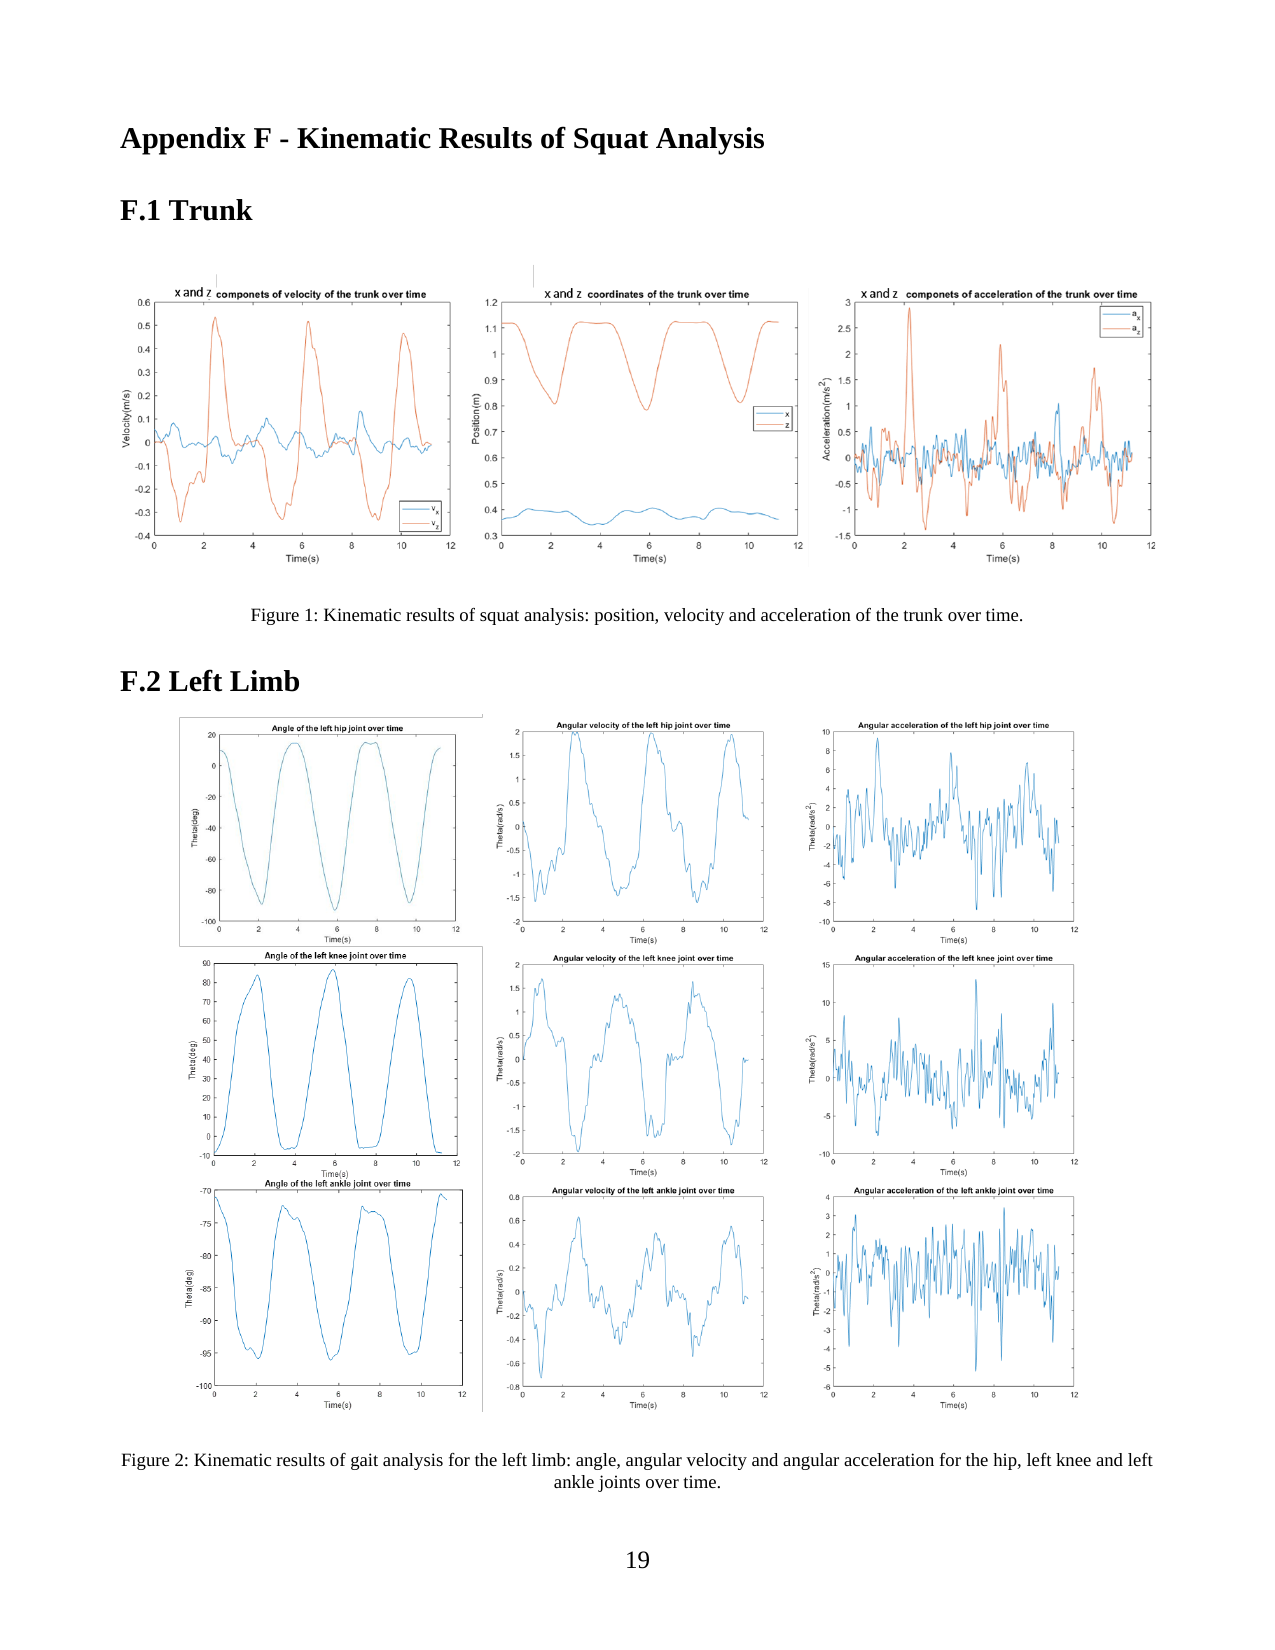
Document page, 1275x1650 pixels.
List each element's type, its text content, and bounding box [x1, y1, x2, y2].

text Figure 1: Kinematic results of squat analysis: position, velocity and acceleration of the trunk over time. [120, 604, 1155, 626]
picture [173, 714, 1103, 1412]
picture [120, 264, 1155, 567]
text Figure 2: Kinematic results of gait analysis for the left limb: angle, angular velocity and angular acceleration for the hip, left knee and left ankle joints over time. [120, 1449, 1155, 1492]
text F.1 Trunk [120, 192, 1155, 227]
text Appendix F - Kinematic Results of Squat Analysis [120, 120, 1155, 154]
text F.2 Left Limb [120, 663, 1155, 698]
